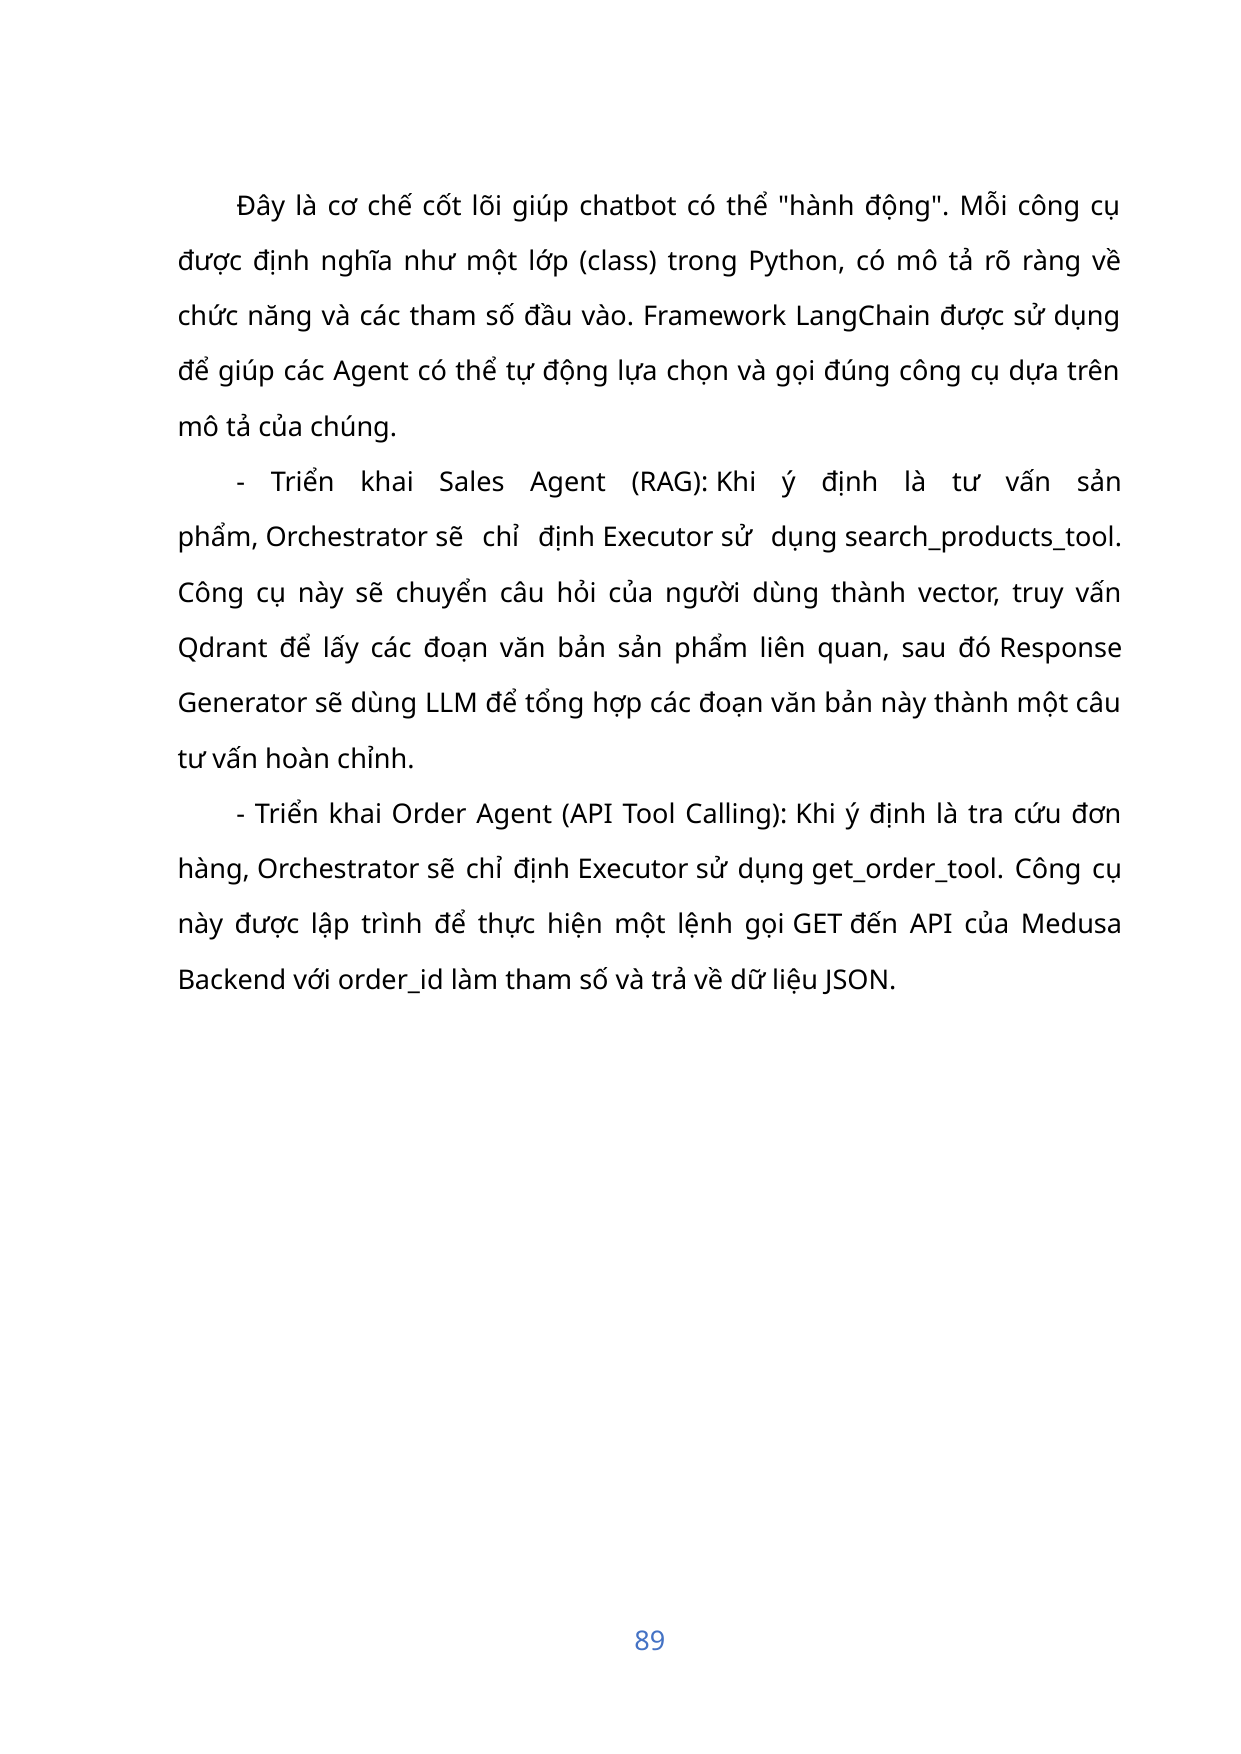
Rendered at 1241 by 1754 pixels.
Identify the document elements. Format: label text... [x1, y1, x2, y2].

text - Triển khai Order Agent (API Tool Calling): Khi ý định là tra cứu đơn hàng, Orchestrator sẽ chỉ định Executor sử dụng get_order_tool. Công cụ này được lập trình để thực hiện một lệnh gọi GET đến API của Medusa Backend với order_id làm tham số và trả về dữ liệu JSON. [177, 794, 1122, 997]
text Đây là cơ chế cốt lõi giúp chatbot có thể "hành động". Mỗi công cụ được định nghĩa như một lớp (class) trong Python, có mô tả rõ ràng về chức năng và các tham số đầu vào. Framework LangChain được sử dụng để giúp các Agent có thể tự động lựa chọn và gọi đúng công cụ dựa trên mô tả của chúng. [177, 186, 1122, 444]
text - Triển khai Sales Agent (RAG): Khi ý định là tư vấn sản phẩm, Orchestrator sẽ chỉ định Executor sử dụng search_products_tool. Công cụ này sẽ chuyển câu hỏi của người dùng thành vector, truy vấn Qdrant để lấy các đoạn văn bản sản phẩm liên quan, sau đó Response Generator sẽ dùng LLM để tổng hợp các đoạn văn bản này thành một câu tư vấn hoàn chỉnh. [177, 462, 1122, 776]
